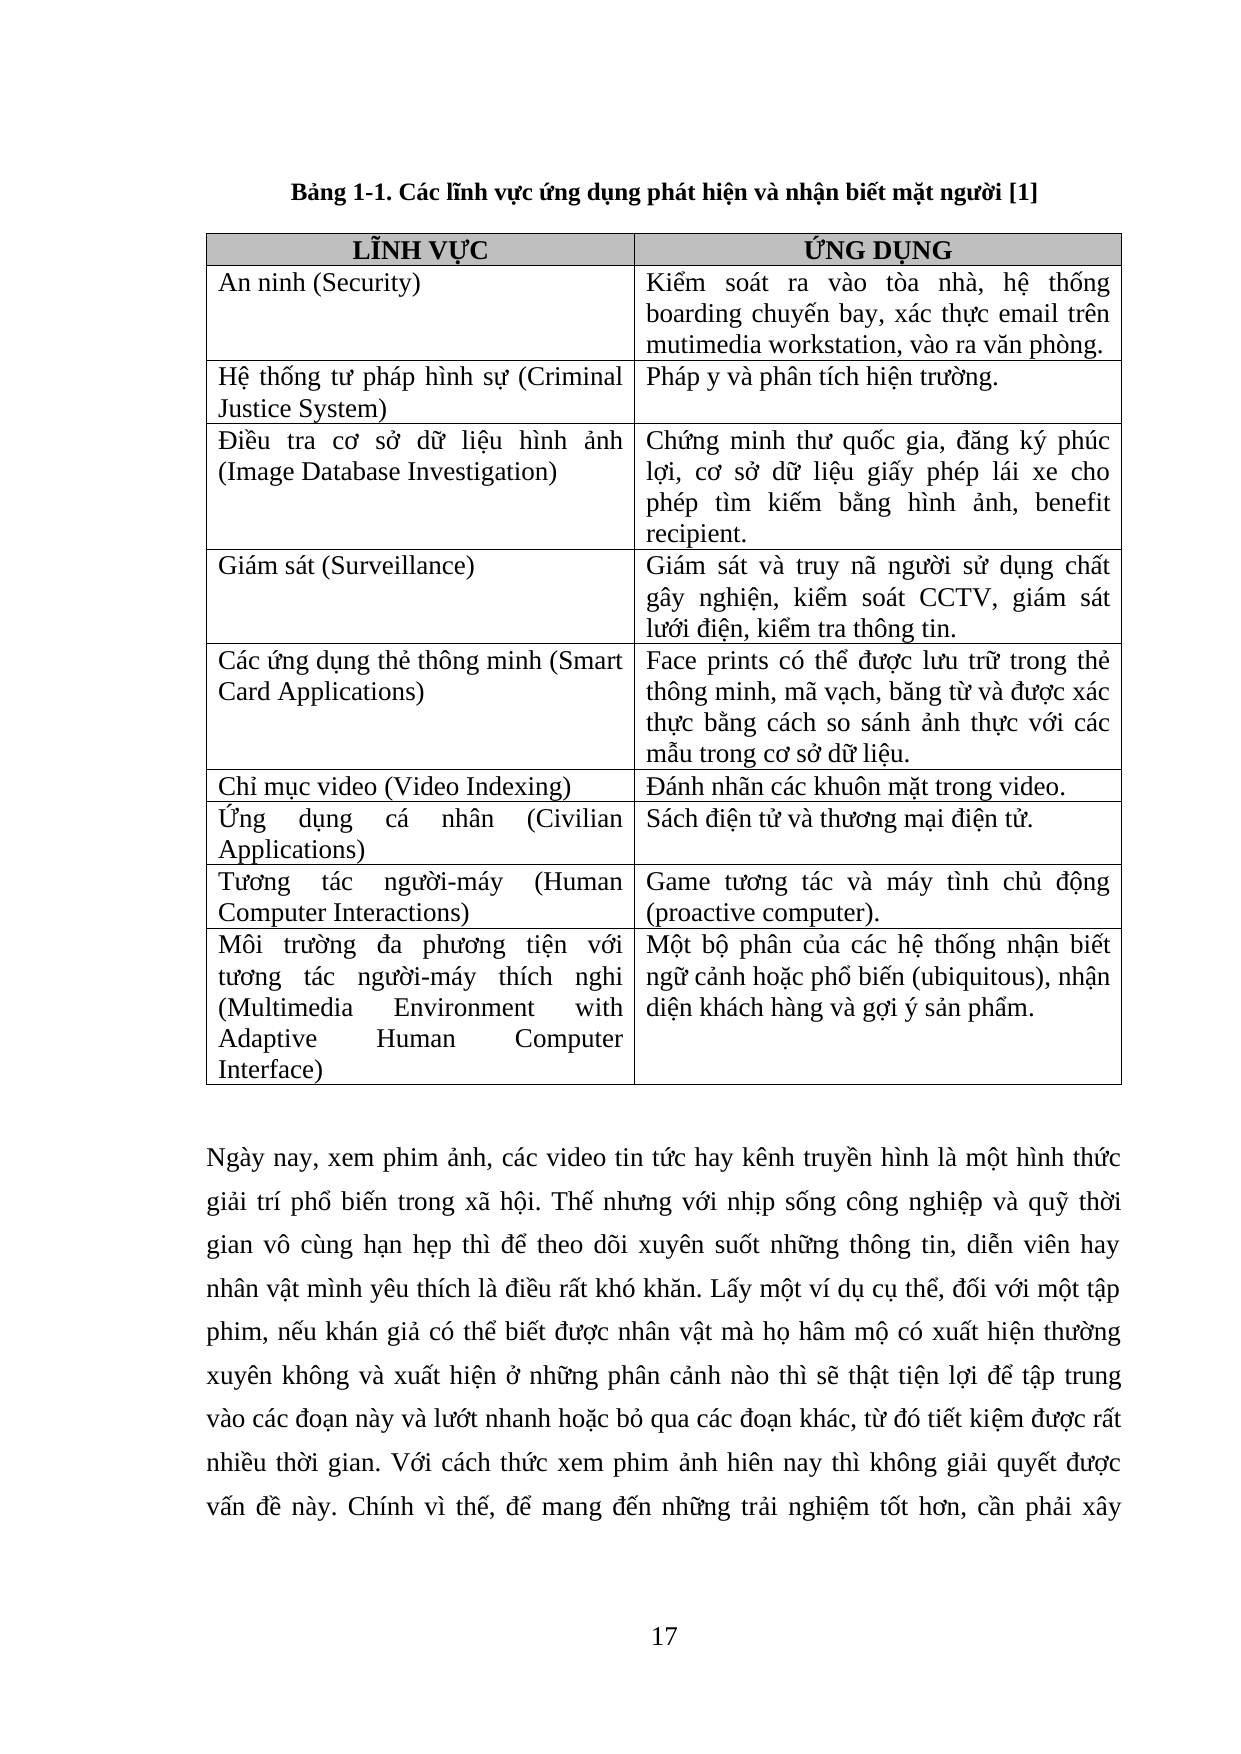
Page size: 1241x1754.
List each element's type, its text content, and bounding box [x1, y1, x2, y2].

table_cell Điều tra cơ sở dữ liệu hình ảnh (Image Database Investigation) [207, 424, 634, 548]
table_cell Game tương tác và máy tình chủ động (proactive computer). [635, 865, 1121, 927]
table_cell Chỉ mục video (Video Indexing) [207, 770, 634, 801]
table_cell Tương tác người-máy (Human Computer Interactions) [207, 865, 634, 927]
table_cell Giám sát (Surveillance) [207, 550, 634, 643]
table_cell Một bộ phân của các hệ thống nhận biết ngữ cảnh hoặc phổ biến (ubiquitous), nhận diện khách hàng và gợi ý sản phẩm. [635, 929, 1121, 1084]
table_cell Chứng minh thư quốc gia, đăng ký phúc lợi, cơ sở dữ liệu giấy phép lái xe cho phép tìm kiếm bằng hình ảnh, benefit recipient. [635, 424, 1121, 548]
text Bảng 1-1. Các lĩnh vực ứng dụng phát hiện và nhận biết mặt người [206, 177, 1122, 206]
table_cell Kiểm soát ra vào tòa nhà, hệ thống boarding chuyến bay, xác thực email trên mutimedia workstation, vào ra văn phòng. [635, 266, 1121, 359]
table_cell Sách điện tử và thương mại điện tử. [635, 802, 1121, 864]
table_cell Các ứng dụng thẻ thông minh (Smart Card Applications) [207, 644, 634, 768]
table_cell Giám sát và truy nã người sử dụng chất gây nghiện, kiểm soát CCTV, giám sát lưới điện, kiểm tra thông tin. [635, 550, 1121, 643]
table_cell Pháp y và phân tích hiện trường. [635, 361, 1121, 423]
table_cell Face prints có thể được lưu trữ trong thẻ thông minh, mã vạch, băng từ và được xác thực bằng cách so sánh ảnh thực với các mẫu trong cơ sở dữ liệu. [635, 644, 1121, 768]
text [206, 1141, 1122, 1521]
table_cell Hệ thống tư pháp hình sự (Criminal Justice System) [207, 361, 634, 423]
table_cell Ứng dụng cá nhân (Civilian Applications) [207, 802, 634, 864]
table_header LĨNH VỰC [207, 234, 634, 265]
table_cell An ninh (Security) [207, 266, 634, 359]
table_cell Đánh nhãn các khuôn mặt trong video. [635, 770, 1121, 801]
table_cell Môi trường đa phương tiện với tương tác người-máy thích nghi (Multimedia Environment with Adaptive Human Computer Interface) [207, 929, 634, 1084]
table_header ỨNG DỤNG [635, 234, 1121, 265]
